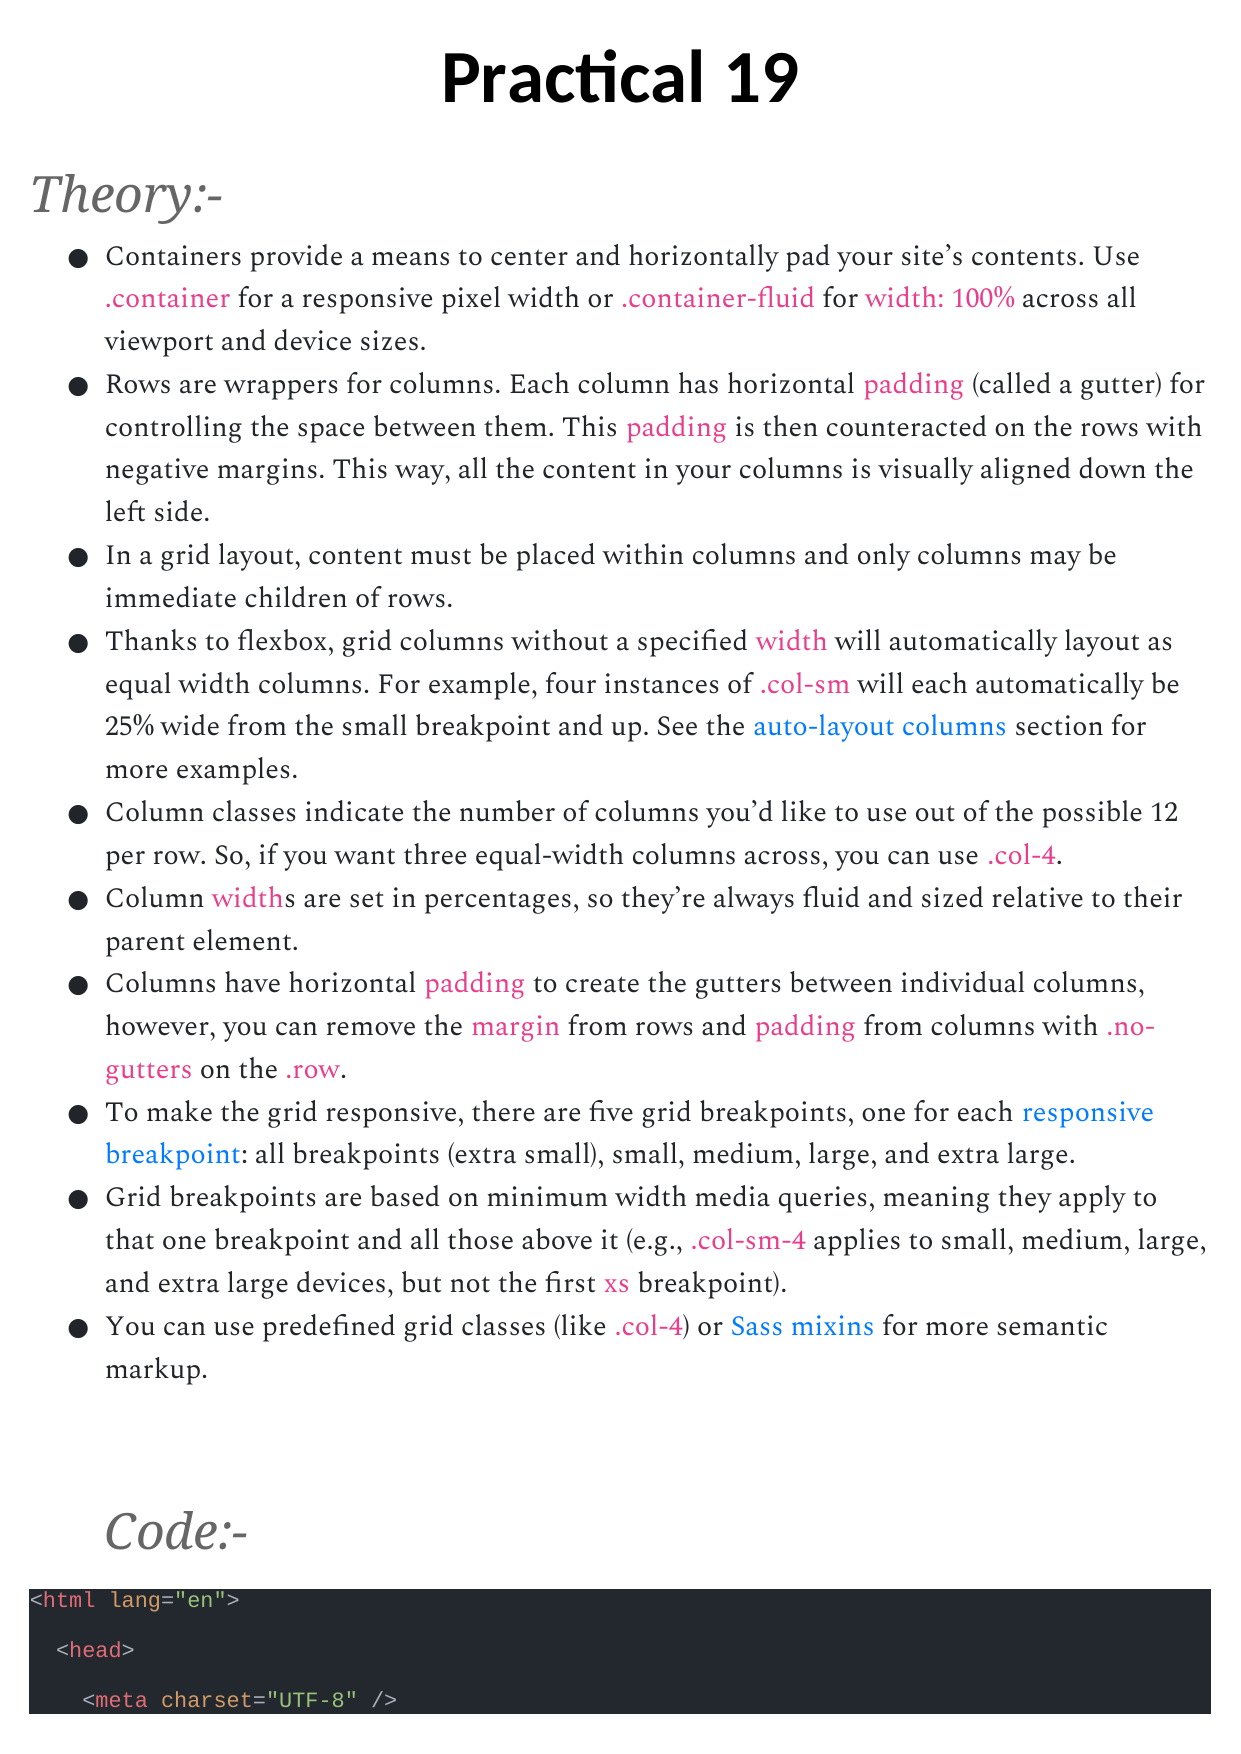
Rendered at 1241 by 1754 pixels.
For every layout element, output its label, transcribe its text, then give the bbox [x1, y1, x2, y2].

list Thanks to flexbox, grid columns without a specified width will automatically layout as equal width columns. For example, four instances of .col-sm will each automatically be 25% wide from the small breakpoint and up. See the auto-layout columns section for more examples. [67, 620, 1211, 792]
text <head> [29, 1639, 1211, 1664]
list To make the grid responsive, there are five grid breakpoints, one for each responsive breakpoint: all breakpoints (extra small), small, medium, large, and extra large. [67, 1091, 1211, 1177]
list Column widths are set in percentages, so they’re always fluid and sized relative to their parent element. [67, 877, 1211, 963]
list Containers provide a means to center and horizontally pad your site’s contents. Use .container for a responsive pixel width or .container-fluid for width: 100% across all viewport and device sizes. [67, 235, 1211, 363]
list You can use predefined grid classes (like .col-4) or Sass mixins for more semantic markup. [67, 1305, 1211, 1391]
text <html lang="en"> [29, 1589, 1211, 1614]
list Rows are wrappers for columns. Each column has horizontal padding (called a gutter) for controlling the space between them. This padding is then counteracted on the rows with negative margins. This way, all the content in your columns is visually aligned down the left side. [67, 363, 1211, 535]
subtitle Code:- [104, 1496, 1211, 1564]
subtitle Theory:- [29, 159, 1211, 227]
text <meta charset="UTF-8" /> [29, 1690, 1211, 1714]
list Columns have horizontal padding to create the gutters between individual columns, however, you can remove the margin from rows and padding from columns with .no-gutters on the .row. [67, 963, 1211, 1091]
title Practical 19 [29, 29, 1211, 121]
list Column classes indicate the number of columns you’d like to use out of the possible 12 per row. So, if you want three equal-width columns across, you can use .col-4. [67, 792, 1211, 877]
list In a grid layout, content must be placed within columns and only columns may be immediate children of rows. [67, 535, 1211, 620]
list Grid breakpoints are based on minimum width media queries, meaning they apply to that one breakpoint and all those above it (e.g., .col-sm-4 applies to small, medium, large, and extra large devices, but not the first xs breakpoint). [67, 1177, 1211, 1305]
